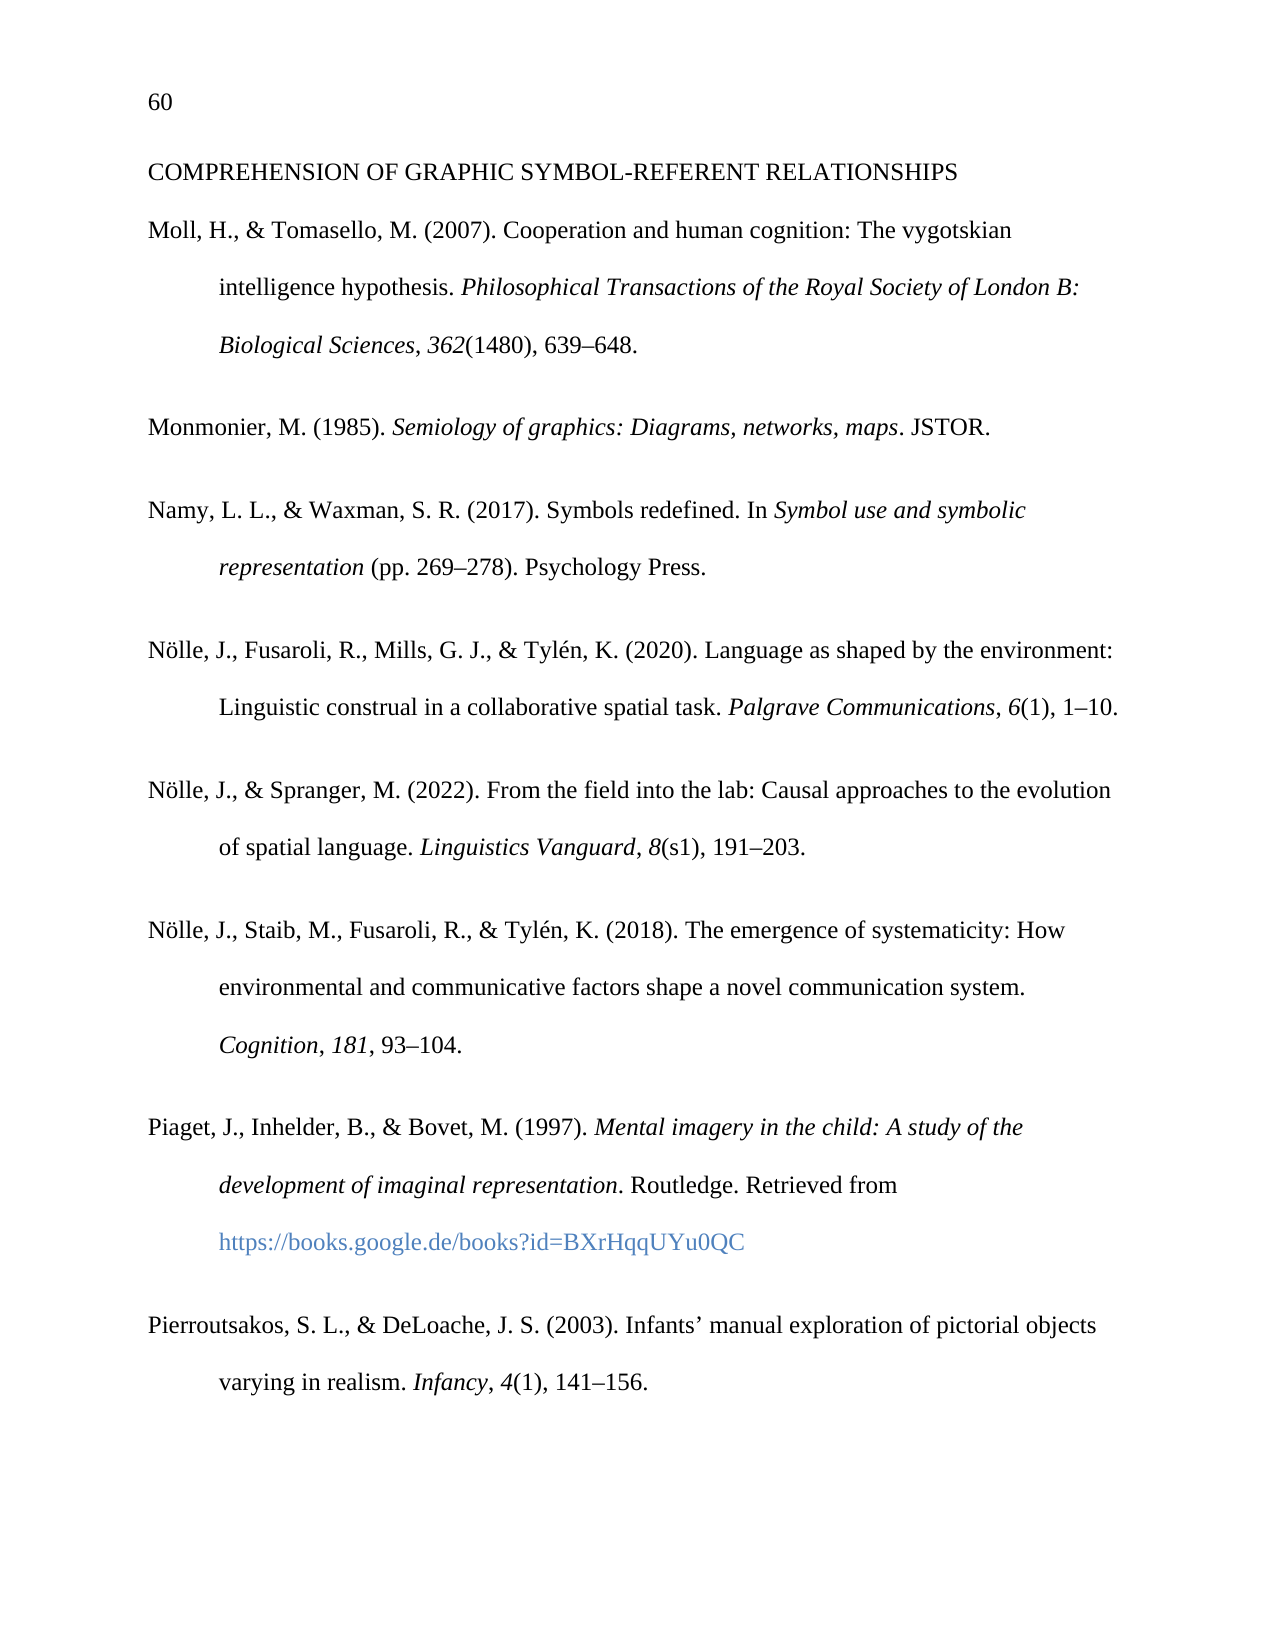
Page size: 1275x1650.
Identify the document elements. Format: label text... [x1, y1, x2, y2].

text Piaget, J., Inhelder, B., & Bovet, M. (1997). Mental imagery in the child: A study of the development of imaginal representation. Routledge. Retrieved from https://books.google.de/books?id=BXrHqqUYu0QC [148, 1112, 1127, 1256]
text Moll, H., & Tomasello, M. (2007). Cooperation and human cognition: The vygotskian intelligence hypothesis. Philosophical Transactions of the Royal Society of London B: Biological Sciences, 362(1480), 639–648. [148, 215, 1127, 359]
text Monmonier, M. (1985). Semiology of graphics: Diagrams, networks, maps. JSTOR. [148, 412, 1127, 441]
text Nölle, J., Staib, M., Fusaroli, R., & Tylén, K. (2018). The emergence of systematicity: How environmental and communicative factors shape a novel communication system. Cognition, 181, 93–104. [148, 915, 1127, 1059]
text Nölle, J., & Spranger, M. (2022). From the field into the lab: Causal approaches to the evolution of spatial language. Linguistics Vanguard, 8(s1), 191–203. [148, 775, 1127, 861]
text Namy, L. L., & Waxman, S. R. (2017). Symbols redefined. In Symbol use and symbolic representation (pp. 269–278). Psychology Press. [148, 495, 1127, 581]
text Nölle, J., Fusaroli, R., Mills, G. J., & Tylén, K. (2020). Language as shaped by the environment: Linguistic construal in a collaborative spatial task. Palgrave Communications, 6(1), 1–10. [148, 635, 1127, 721]
text Pierroutsakos, S. L., & DeLoache, J. S. (2003). Infants’ manual exploration of pictorial objects varying in realism. Infancy, 4(1), 141–156. [148, 1310, 1127, 1396]
